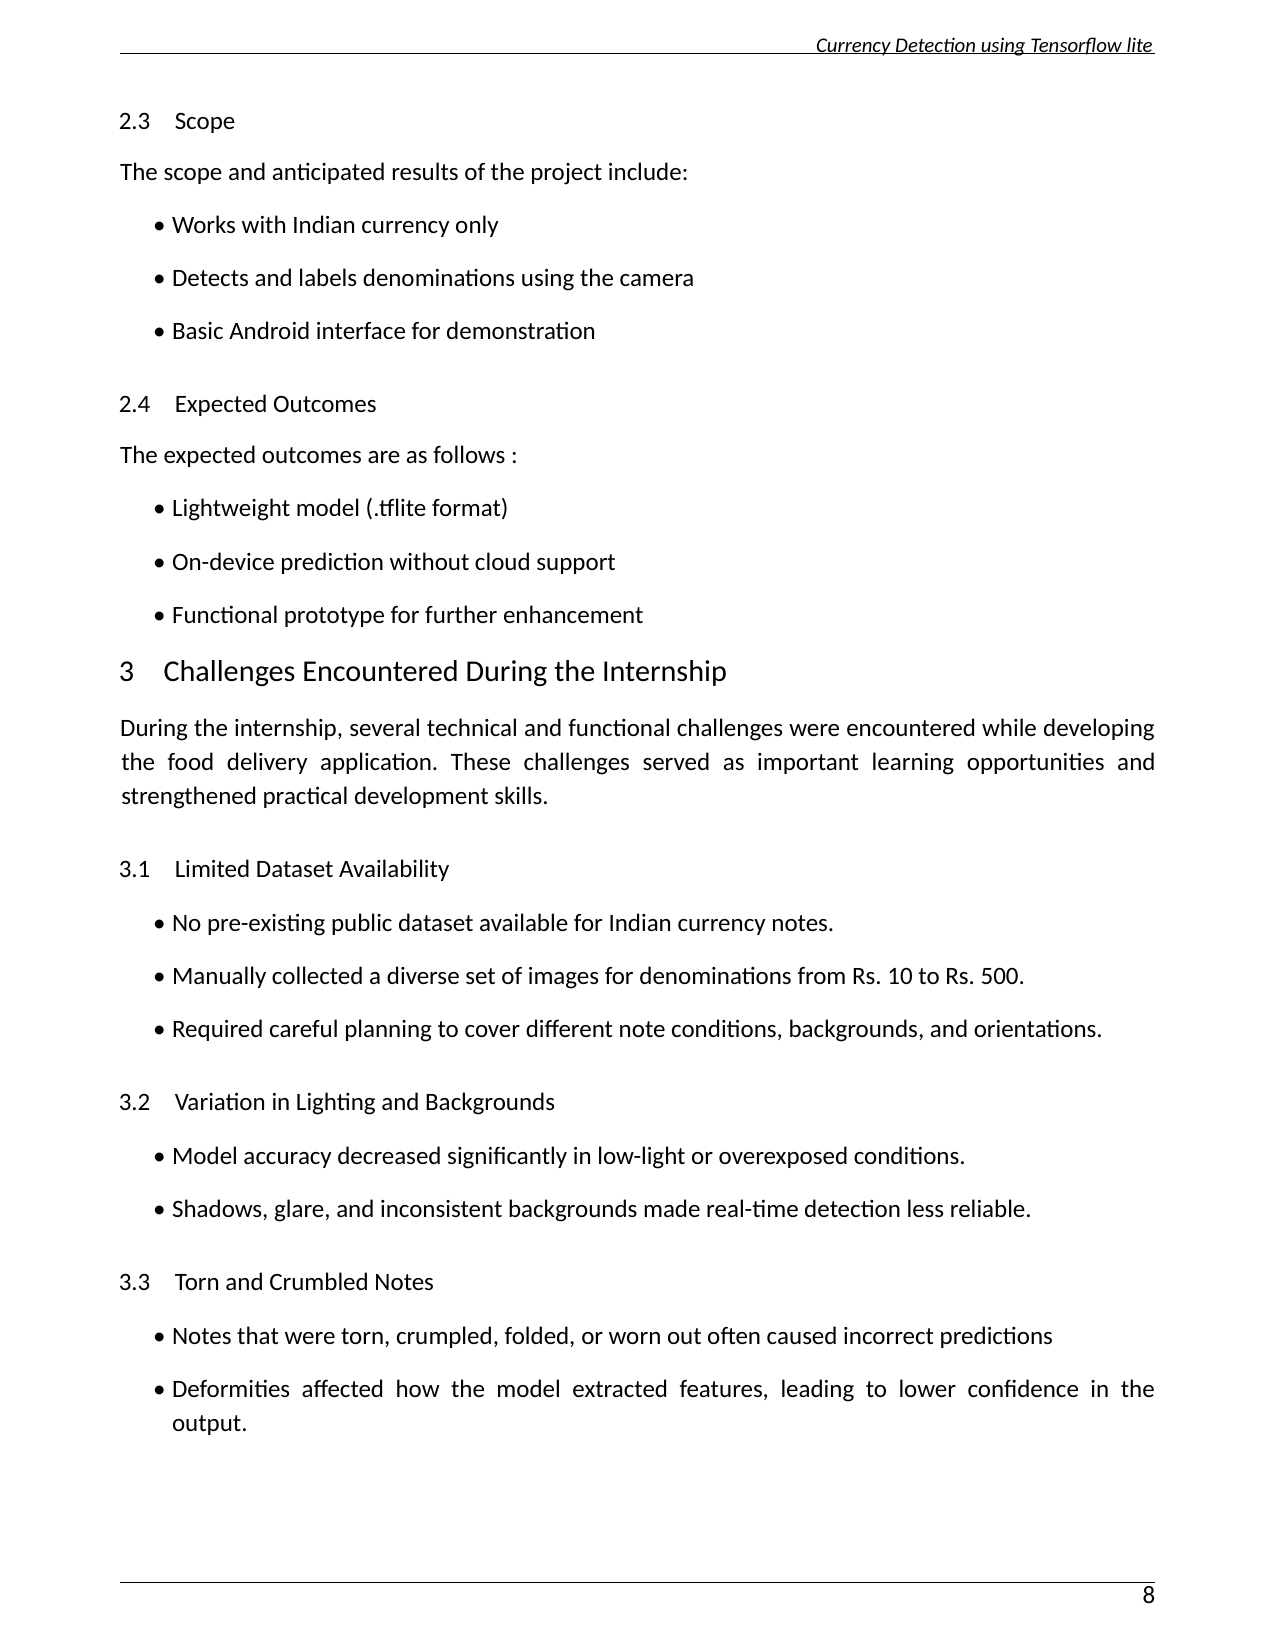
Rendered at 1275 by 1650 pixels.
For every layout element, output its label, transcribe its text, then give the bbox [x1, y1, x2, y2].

list Required careful planning to cover different note conditions, backgrounds, and orientations. [153, 1013, 1157, 1044]
list Manually collected a diverse set of images for denominations from Rs. 10 to Rs. 500. [153, 960, 1157, 990]
list Basic Android interface for demonstration [153, 315, 1157, 346]
list Shadows, glare, and inconsistent backgrounds made real-time detection less reliable. [153, 1193, 1157, 1224]
subtitle Torn and Crumbled Notes [118, 1267, 1198, 1297]
list Deformities affected how the model extracted features, leading to lower confidence in the output. [153, 1373, 1157, 1438]
subtitle Expected Outcomes [118, 389, 1198, 419]
list Works with Indian currency only [153, 209, 1157, 239]
subtitle Limited Dataset Availability [118, 853, 1198, 884]
subtitle Scope [118, 105, 1198, 136]
subtitle Variation in Lighting and Backgrounds [118, 1086, 1198, 1117]
list Functional prototype for further enhancement [153, 599, 1157, 629]
list On-device prediction without cloud support [153, 546, 1157, 576]
text The expected outcomes are as follows : [120, 439, 1157, 470]
subtitle Challenges Encountered During the Internship [118, 652, 1198, 689]
text During the internship, several technical and functional challenges were encountered while developing the food delivery application. These challenges served as important learning opportunities and strengthened practical development skills. [120, 712, 1157, 811]
list No pre-existing public dataset available for Indian currency notes. [153, 907, 1157, 937]
text The scope and anticipated results of the project include: [120, 156, 1157, 186]
list Detects and labels denominations using the camera [153, 262, 1157, 293]
list Notes that were torn, crumpled, folded, or worn out often caused incorrect predictions [153, 1320, 1157, 1351]
list Model accuracy decreased significantly in low-light or overexposed conditions. [153, 1140, 1157, 1171]
list Lightweight model (.tflite format) [153, 492, 1157, 523]
